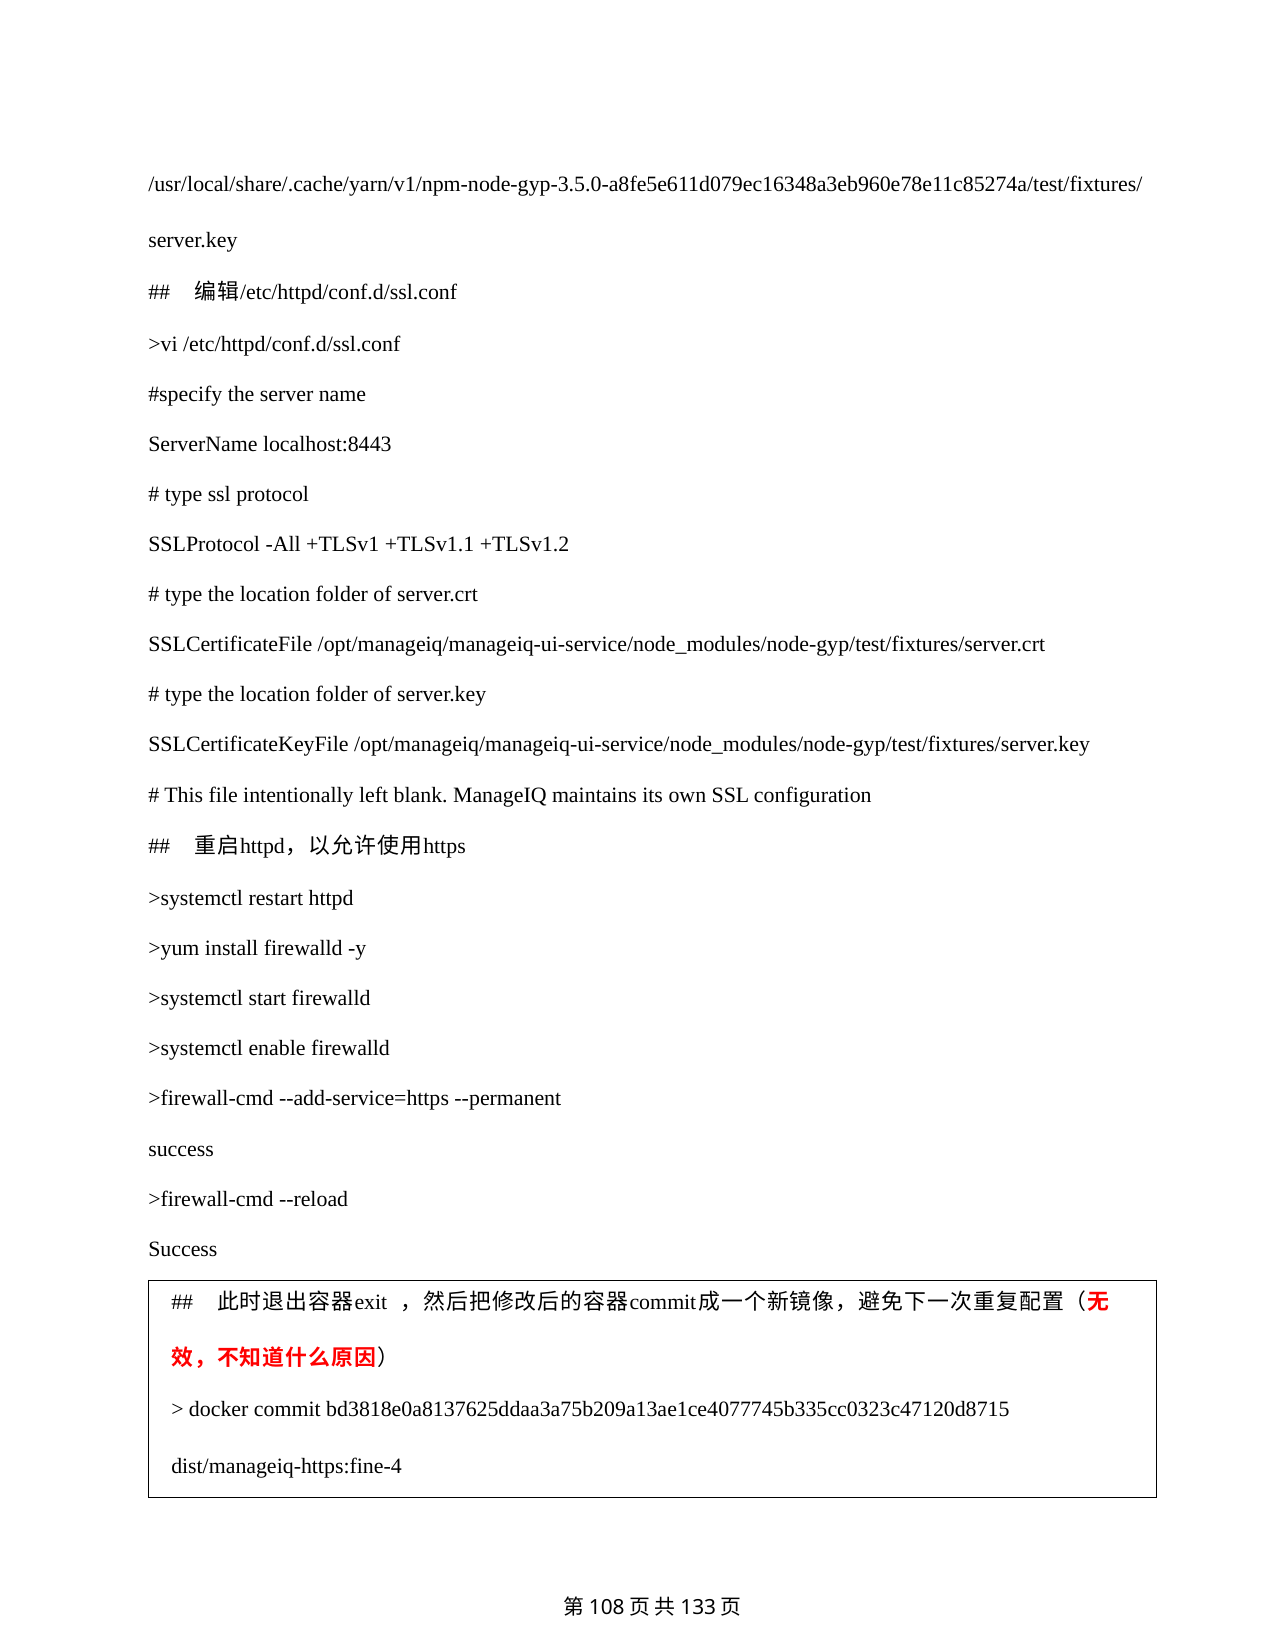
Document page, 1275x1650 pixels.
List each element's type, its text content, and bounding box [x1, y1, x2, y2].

text SSLProtocol -All +TLSv1 +TLSv1.1 +TLSv1.2 [148, 525, 1156, 562]
text >vi /etc/httpd/conf.d/ssl.conf [148, 324, 1156, 362]
text # type the location folder of server.key [148, 675, 1156, 713]
text >firewall-cmd --add-service=https --permanent [148, 1079, 1156, 1117]
text SSLCertificateKeyFile /opt/manageiq/manageiq-ui-service/node_modules/node-gyp/test/fixtures/server.key [148, 725, 1156, 763]
text >systemctl enable firewalld [148, 1029, 1156, 1067]
text ServerName localhost:8443 [148, 425, 1156, 462]
text /usr/local/share/.cache/yarn/v1/npm-node-gyp-3.5.0-a8fe5e611d079ec16348a3eb960e78e11c85274a/test/fixtures/server.key [148, 165, 1156, 258]
text ## 重启httpd，以允许使用https [148, 826, 1156, 863]
text >firewall-cmd --reload [148, 1179, 1156, 1217]
text >yum install firewalld -y [148, 929, 1156, 966]
text SSLCertificateFile /opt/manageiq/manageiq-ui-service/node_modules/node-gyp/test/fixtures/server.crt [148, 625, 1156, 663]
text Success [148, 1229, 1156, 1267]
text # type ssl protocol [148, 475, 1156, 512]
text >systemctl start firewalld [148, 979, 1156, 1017]
text #specify the server name [148, 374, 1156, 412]
text success [148, 1129, 1156, 1167]
text >systemctl restart httpd [148, 879, 1156, 916]
text # This file intentionally left blank. ManageIQ maintains its own SSL configuration [148, 775, 1156, 813]
text ## 编辑/etc/httpd/conf.d/ssl.conf [148, 271, 1156, 309]
text # type the location folder of server.crt [148, 575, 1156, 612]
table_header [149, 1281, 1156, 1497]
